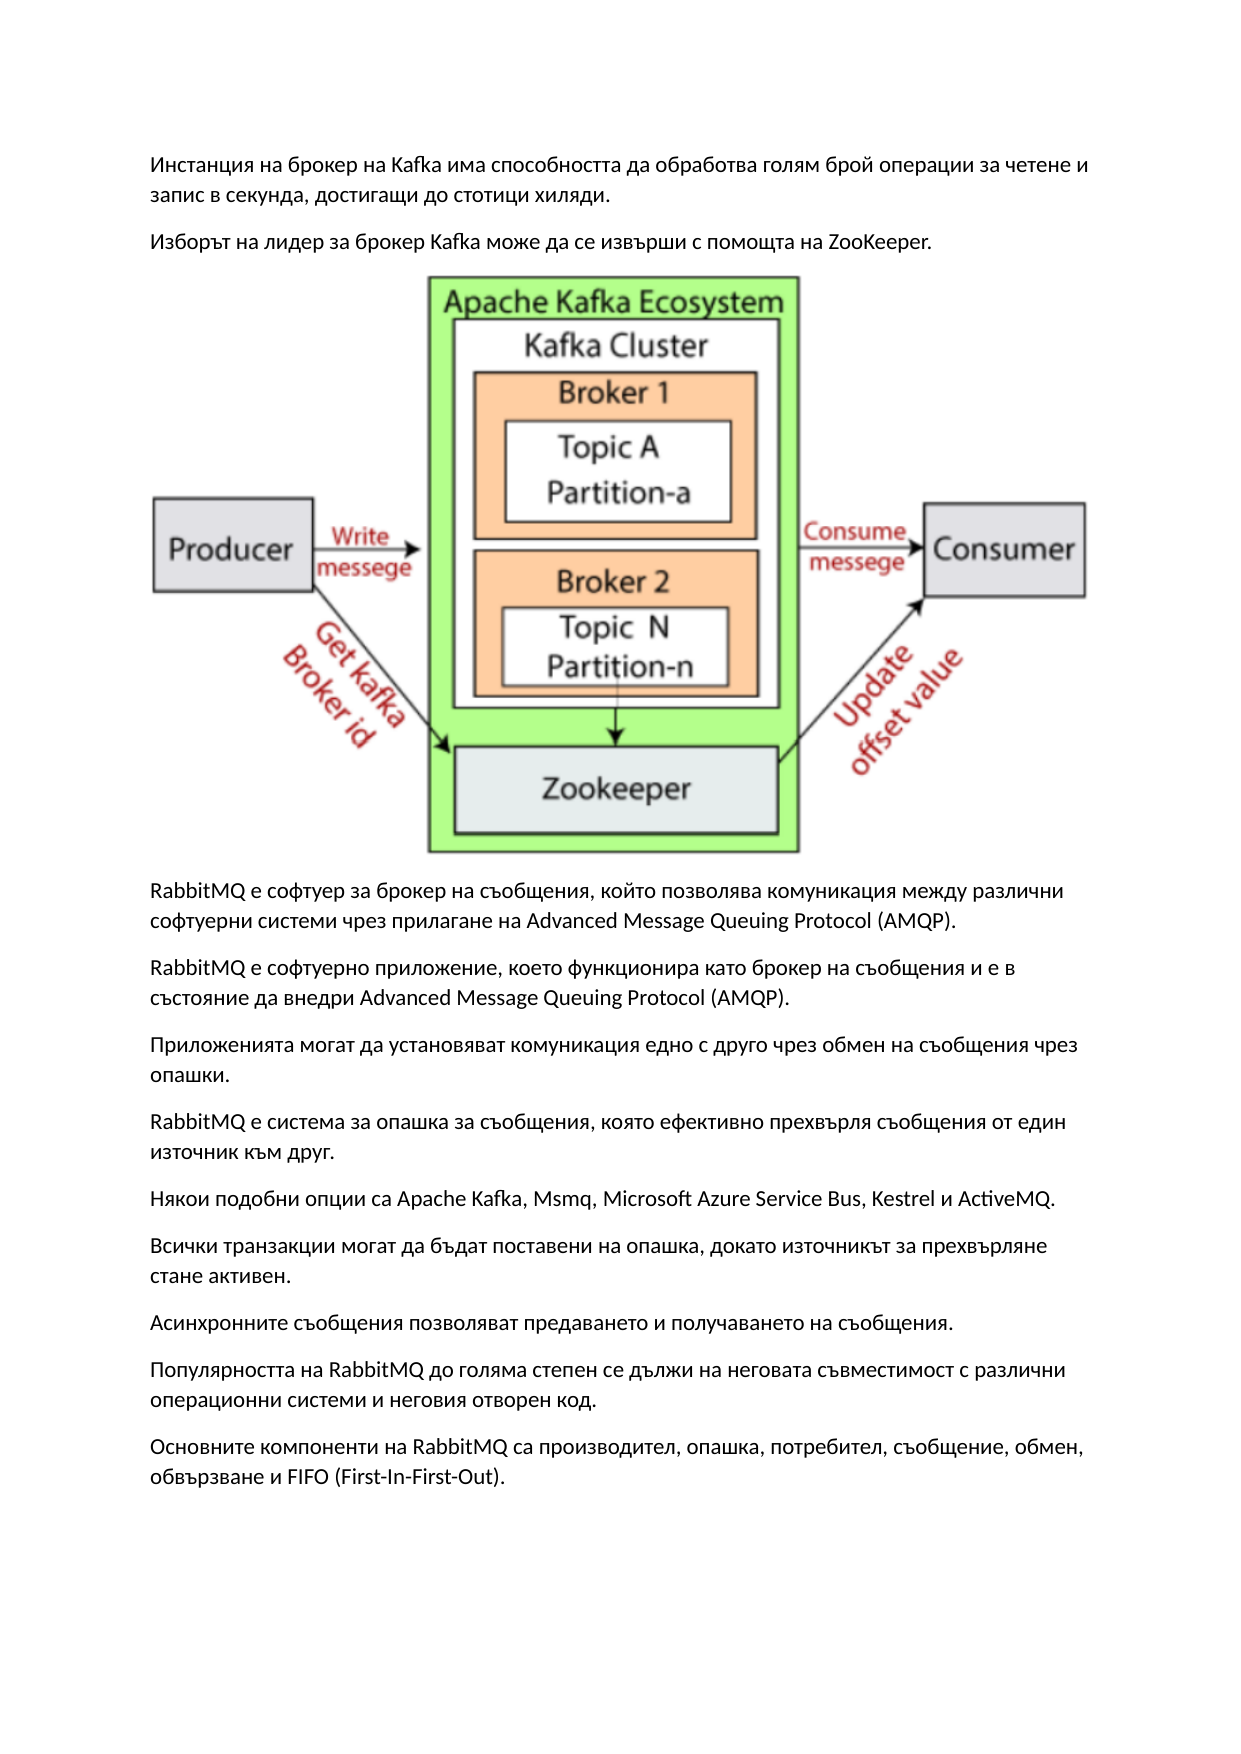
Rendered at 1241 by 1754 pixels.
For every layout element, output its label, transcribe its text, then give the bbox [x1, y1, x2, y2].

picture [150, 273, 1091, 857]
text RabbitMQ е софтуерно приложение, което функционира като брокер на съобщения и е в състояние да внедри Advanced Message Queuing Protocol (AMQP). [150, 953, 1090, 1011]
text Популярността на RabbitMQ до голяма степен се дължи на неговата съвместимост с различни операционни системи и неговия отворен код. [150, 1355, 1090, 1413]
text Някои подобни опции са Apache Kafka, Msmq, Microsoft Azure Service Bus, Kestrel и ActiveMQ. [150, 1184, 1090, 1212]
text Асинхронните съобщения позволяват предаването и получаването на съобщения. [150, 1308, 1090, 1336]
text RabbitMQ е софтуер за брокер на съобщения, който позволява комуникация между различни софтуерни системи чрез прилагане на Advanced Message Queuing Protocol (AMQP). [150, 876, 1090, 934]
text Приложенията могат да установяват комуникация едно с друго чрез обмен на съобщения чрез опашки. [150, 1030, 1090, 1088]
text Всички транзакции могат да бъдат поставени на опашка, докато източникът за прехвърляне стане активен. [150, 1231, 1090, 1289]
text Инстанция на брокер на Kafka има способността да обработва голям брой операции за четене и запис в секунда, достигащи до стотици хиляди. [150, 150, 1090, 208]
text Основните компоненти на RabbitMQ са производител, опашка, потребител, съобщение, обмен, обвързване и FIFO (First-In-First-Out). [150, 1432, 1090, 1490]
text RabbitMQ е система за опашка за съобщения, която ефективно прехвърля съобщения от един източник към друг. [150, 1107, 1090, 1165]
text Изборът на лидер за брокер Kafka може да се извърши с помощта на ZooKeeper. [150, 227, 1090, 255]
